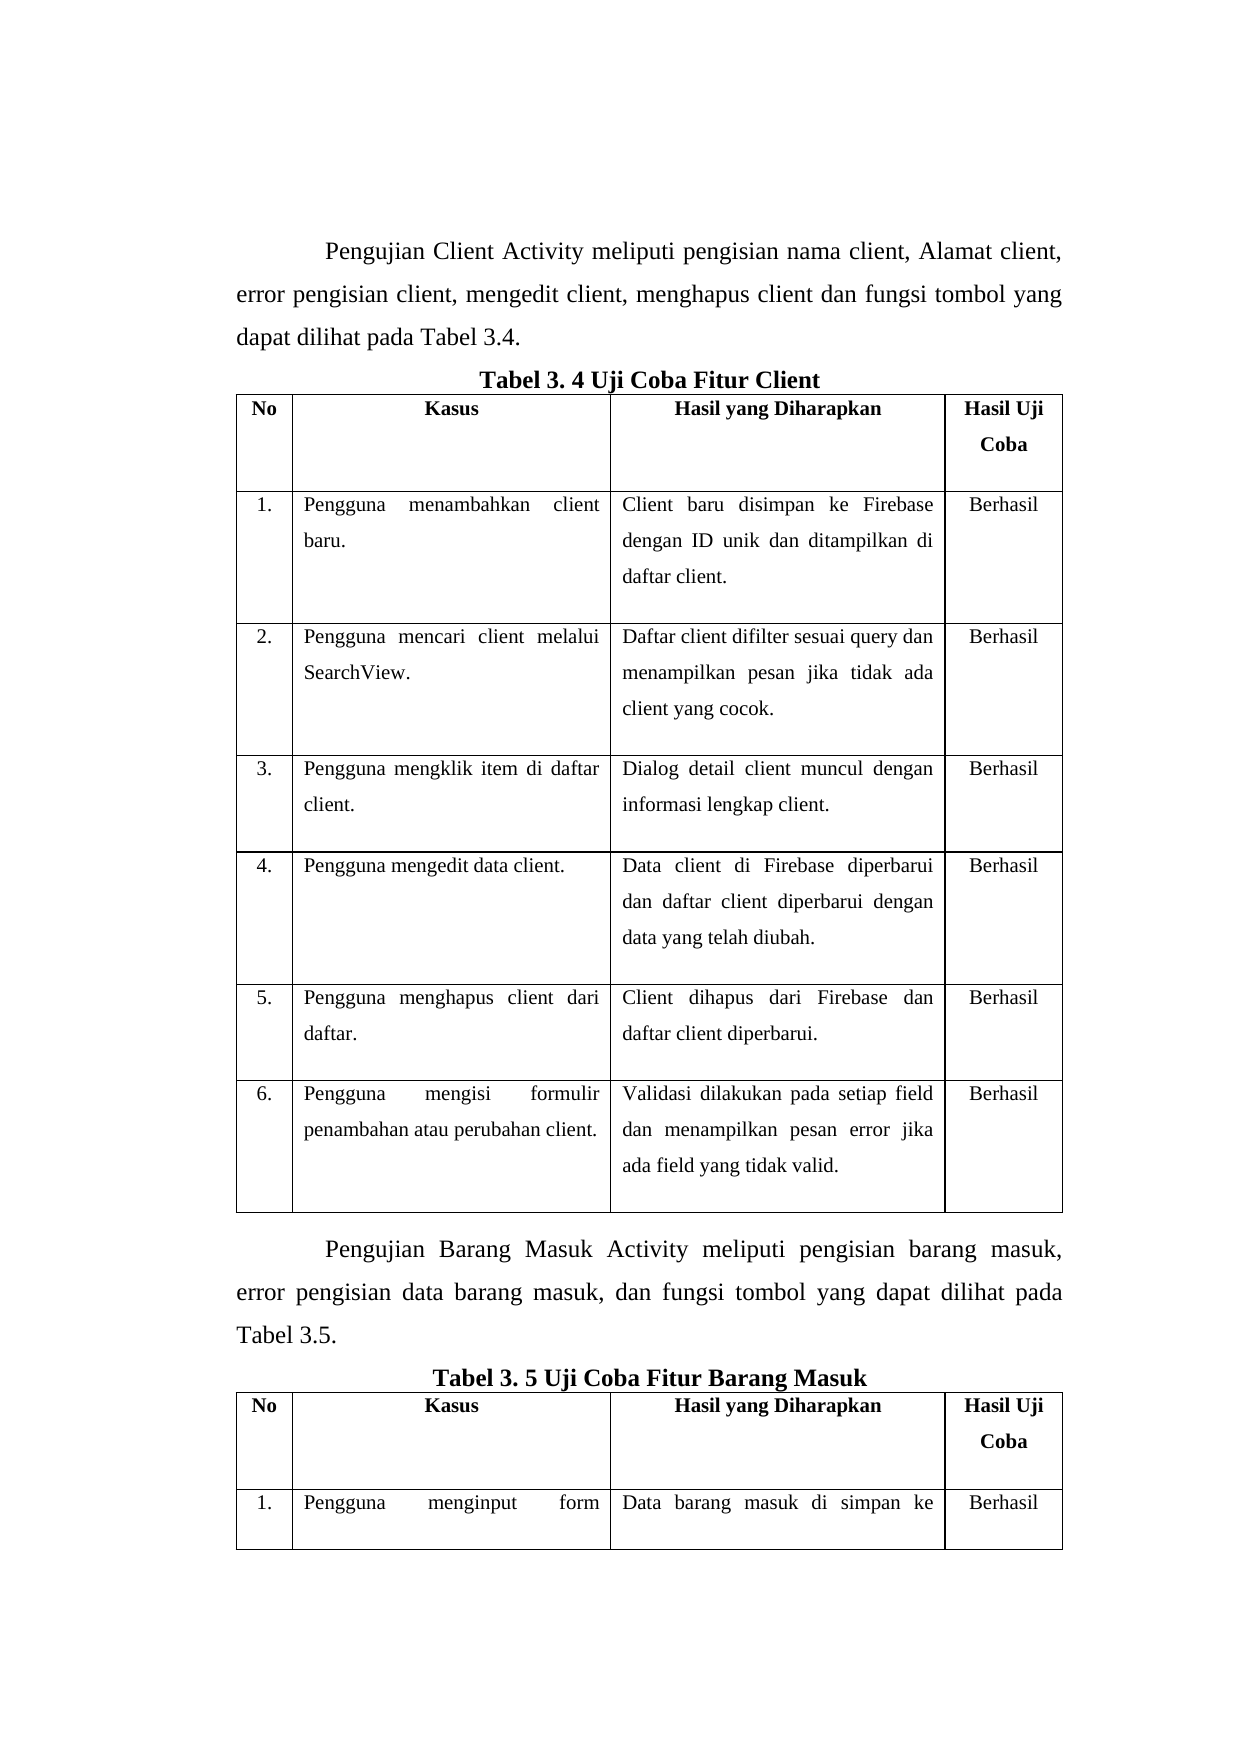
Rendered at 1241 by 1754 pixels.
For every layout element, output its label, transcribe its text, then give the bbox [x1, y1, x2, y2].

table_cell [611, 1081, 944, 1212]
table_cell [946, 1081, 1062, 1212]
text Pengujian Barang Masuk Activity meliputi pengisian barang masuk, error pengisian data barang masuk, dan fungsi tombol yang dapat dilihat pada Tabel 3.5. [236, 1234, 1063, 1349]
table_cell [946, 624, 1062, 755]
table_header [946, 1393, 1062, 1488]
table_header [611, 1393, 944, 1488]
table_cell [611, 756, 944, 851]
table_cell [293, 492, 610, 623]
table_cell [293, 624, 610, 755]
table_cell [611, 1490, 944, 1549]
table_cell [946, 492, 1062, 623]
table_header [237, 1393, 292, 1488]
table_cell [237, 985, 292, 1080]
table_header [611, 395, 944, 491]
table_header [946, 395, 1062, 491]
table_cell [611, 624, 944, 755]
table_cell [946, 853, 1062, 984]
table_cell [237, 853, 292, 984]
text Pengujian Client Activity meliputi pengisian nama client, Alamat client, error pengisian client, mengedit client, menghapus client dan fungsi tombol yang dapat dilihat pada Tabel 3.4. [236, 236, 1063, 351]
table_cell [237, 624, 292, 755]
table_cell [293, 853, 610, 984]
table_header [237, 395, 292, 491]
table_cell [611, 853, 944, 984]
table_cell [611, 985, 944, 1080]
text Tabel 3. 5 Uji Coba Fitur Barang Masuk [236, 1363, 1063, 1392]
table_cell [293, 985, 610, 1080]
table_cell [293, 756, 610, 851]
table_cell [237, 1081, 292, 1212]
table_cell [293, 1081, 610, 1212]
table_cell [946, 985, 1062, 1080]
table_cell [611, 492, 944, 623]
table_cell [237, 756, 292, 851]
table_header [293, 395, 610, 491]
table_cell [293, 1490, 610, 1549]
text Tabel 3. 4 Uji Coba Fitur Client [236, 366, 1063, 394]
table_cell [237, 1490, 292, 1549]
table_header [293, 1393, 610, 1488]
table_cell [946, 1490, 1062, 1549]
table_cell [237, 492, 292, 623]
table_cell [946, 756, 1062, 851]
